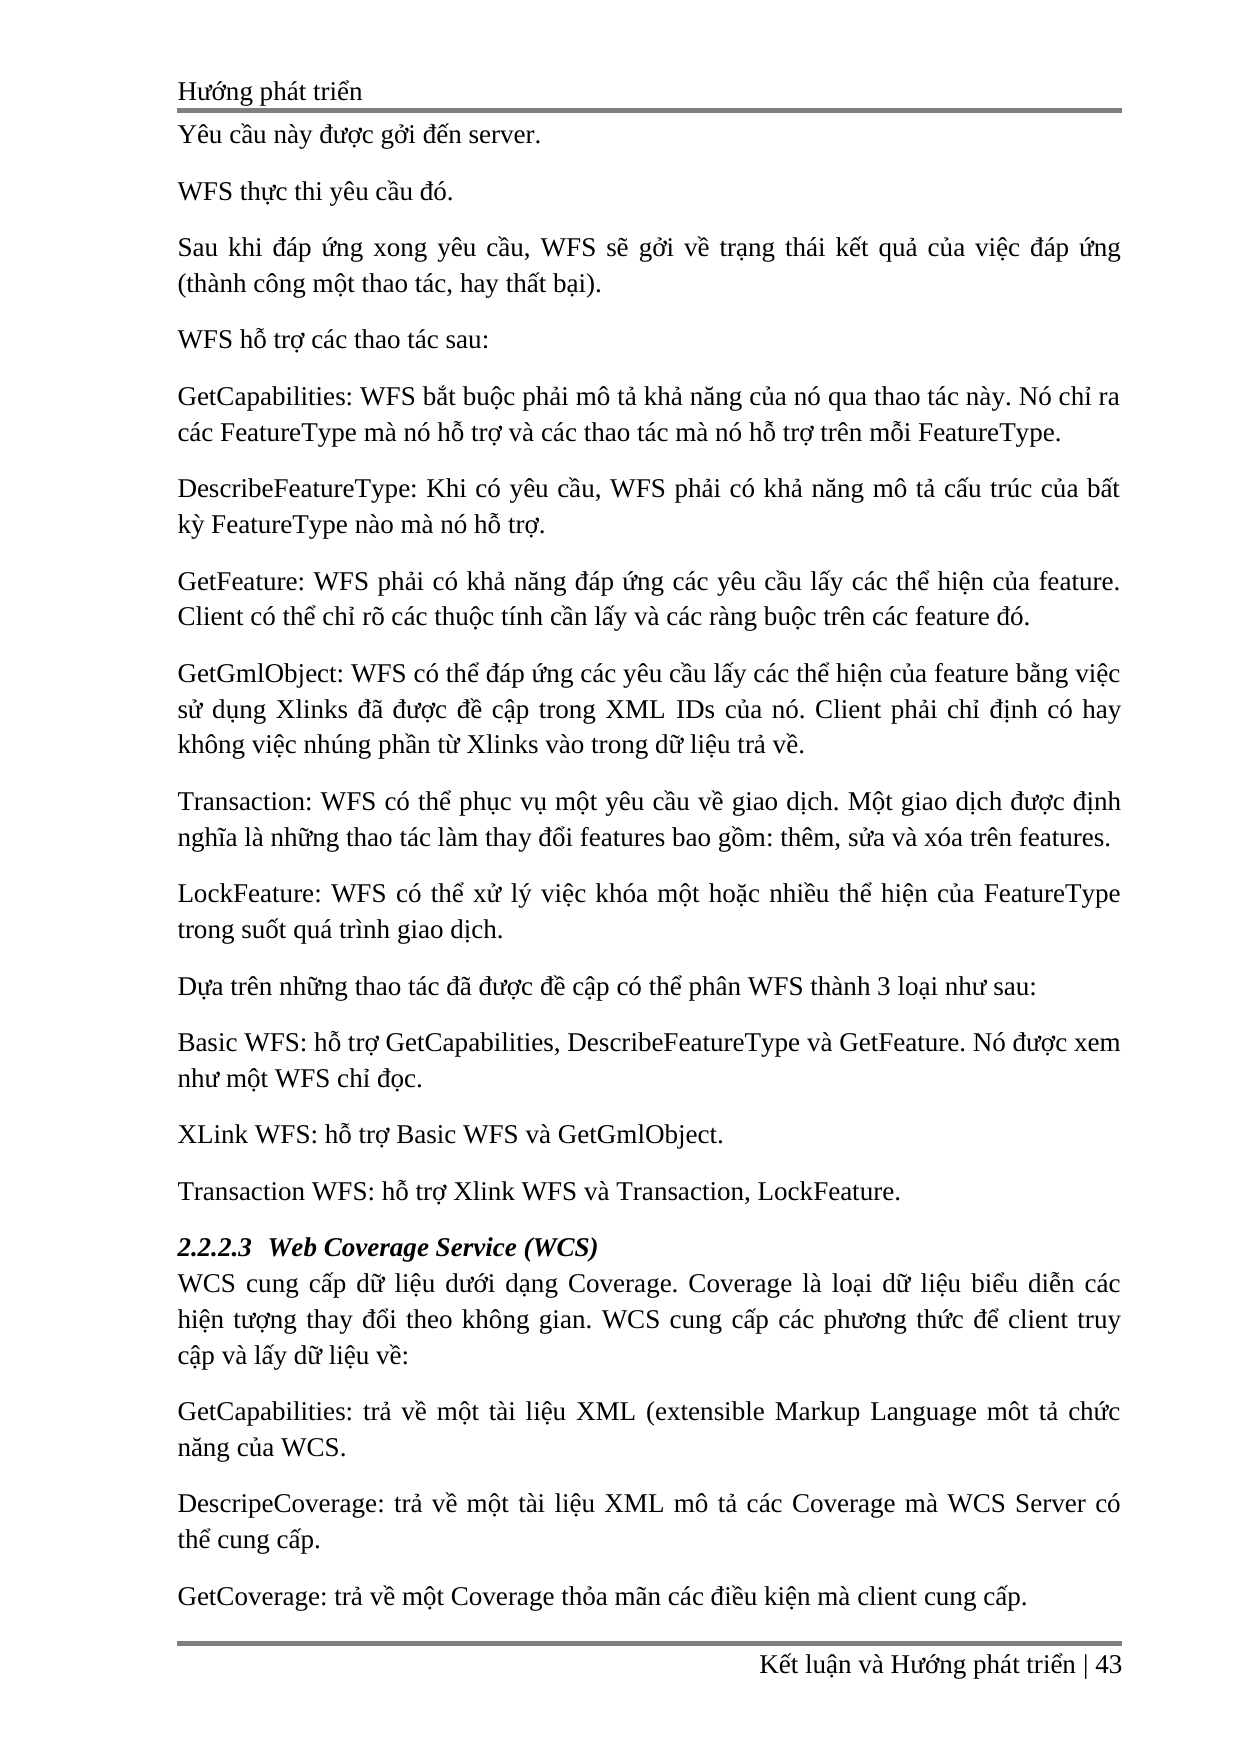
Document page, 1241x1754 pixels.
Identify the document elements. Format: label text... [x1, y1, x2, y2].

text Basic WFS: hỗ trợ GetCapabilities, DescribeFeatureType và GetFeature. Nó được xem như một WFS chỉ đọc. [177, 1026, 1122, 1093]
text GetCoverage: trả về một Coverage thỏa mãn các điều kiện mà client cung cấp. [177, 1580, 1122, 1611]
text GetGmlObject: WFS có thể đáp ứng các yêu cầu lấy các thể hiện của feature bằng việc sử dụng Xlinks đã được đề cập trong XML IDs của nó. Client phải chỉ định có hay không việc nhúng phần từ Xlinks vào trong dữ liệu trả về. [177, 657, 1122, 759]
text WCS cung cấp dữ liệu dưới dạng Coverage. Coverage là loại dữ liệu biểu diễn các hiện tượng thay đổi theo không gian. WCS cung cấp các phương thức để client truy cập và lấy dữ liệu về: [177, 1267, 1122, 1370]
text XLink WFS: hỗ trợ Basic WFS và GetGmlObject. [177, 1118, 1122, 1149]
text GetCapabilities: WFS bắt buộc phải mô tả khả năng của nó qua thao tác này. Nó chỉ ra các FeatureType mà nó hỗ trợ và các thao tác mà nó hỗ trợ trên mỗi FeatureType. [177, 380, 1122, 447]
subtitle Web Coverage Service (WCS) [177, 1232, 1122, 1263]
text WFS hỗ trợ các thao tác sau: [177, 323, 1122, 355]
text DescribeFeatureType: Khi có yêu cầu, WFS phải có khả năng mô tả cấu trúc của bất kỳ FeatureType nào mà nó hỗ trợ. [177, 472, 1122, 539]
text GetFeature: WFS phải có khả năng đáp ứng các yêu cầu lấy các thể hiện của feature. Client có thể chỉ rõ các thuộc tính cần lấy và các ràng buộc trên các feature đó. [177, 565, 1122, 632]
text LockFeature: WFS có thể xử lý việc khóa một hoặc nhiều thể hiện của FeatureType trong suốt quá trình giao dịch. [177, 877, 1122, 944]
text Sau khi đáp ứng xong yêu cầu, WFS sẽ gởi về trạng thái kết quả của việc đáp ứng (thành công một thao tác, hay thất bại). [177, 231, 1122, 298]
text GetCapabilities: trả về một tài liệu XML (extensible Markup Language môt tả chức năng của WCS. [177, 1395, 1122, 1462]
text Transaction WFS: hỗ trợ Xlink WFS và Transaction, LockFeature. [177, 1175, 1122, 1206]
text DescripeCoverage: trả về một tài liệu XML mô tả các Coverage mà WCS Server có thể cung cấp. [177, 1488, 1122, 1554]
text Yêu cầu này được gởi đến server. [177, 118, 1122, 149]
text Transaction: WFS có thể phục vụ một yêu cầu về giao dịch. Một giao dịch được định nghĩa là những thao tác làm thay đổi features bao gồm: thêm, sửa và xóa trên features. [177, 785, 1122, 852]
text WFS thực thi yêu cầu đó. [177, 175, 1122, 206]
text Dựa trên những thao tác đã được đề cập có thể phân WFS thành 3 loại như sau: [177, 969, 1122, 1001]
